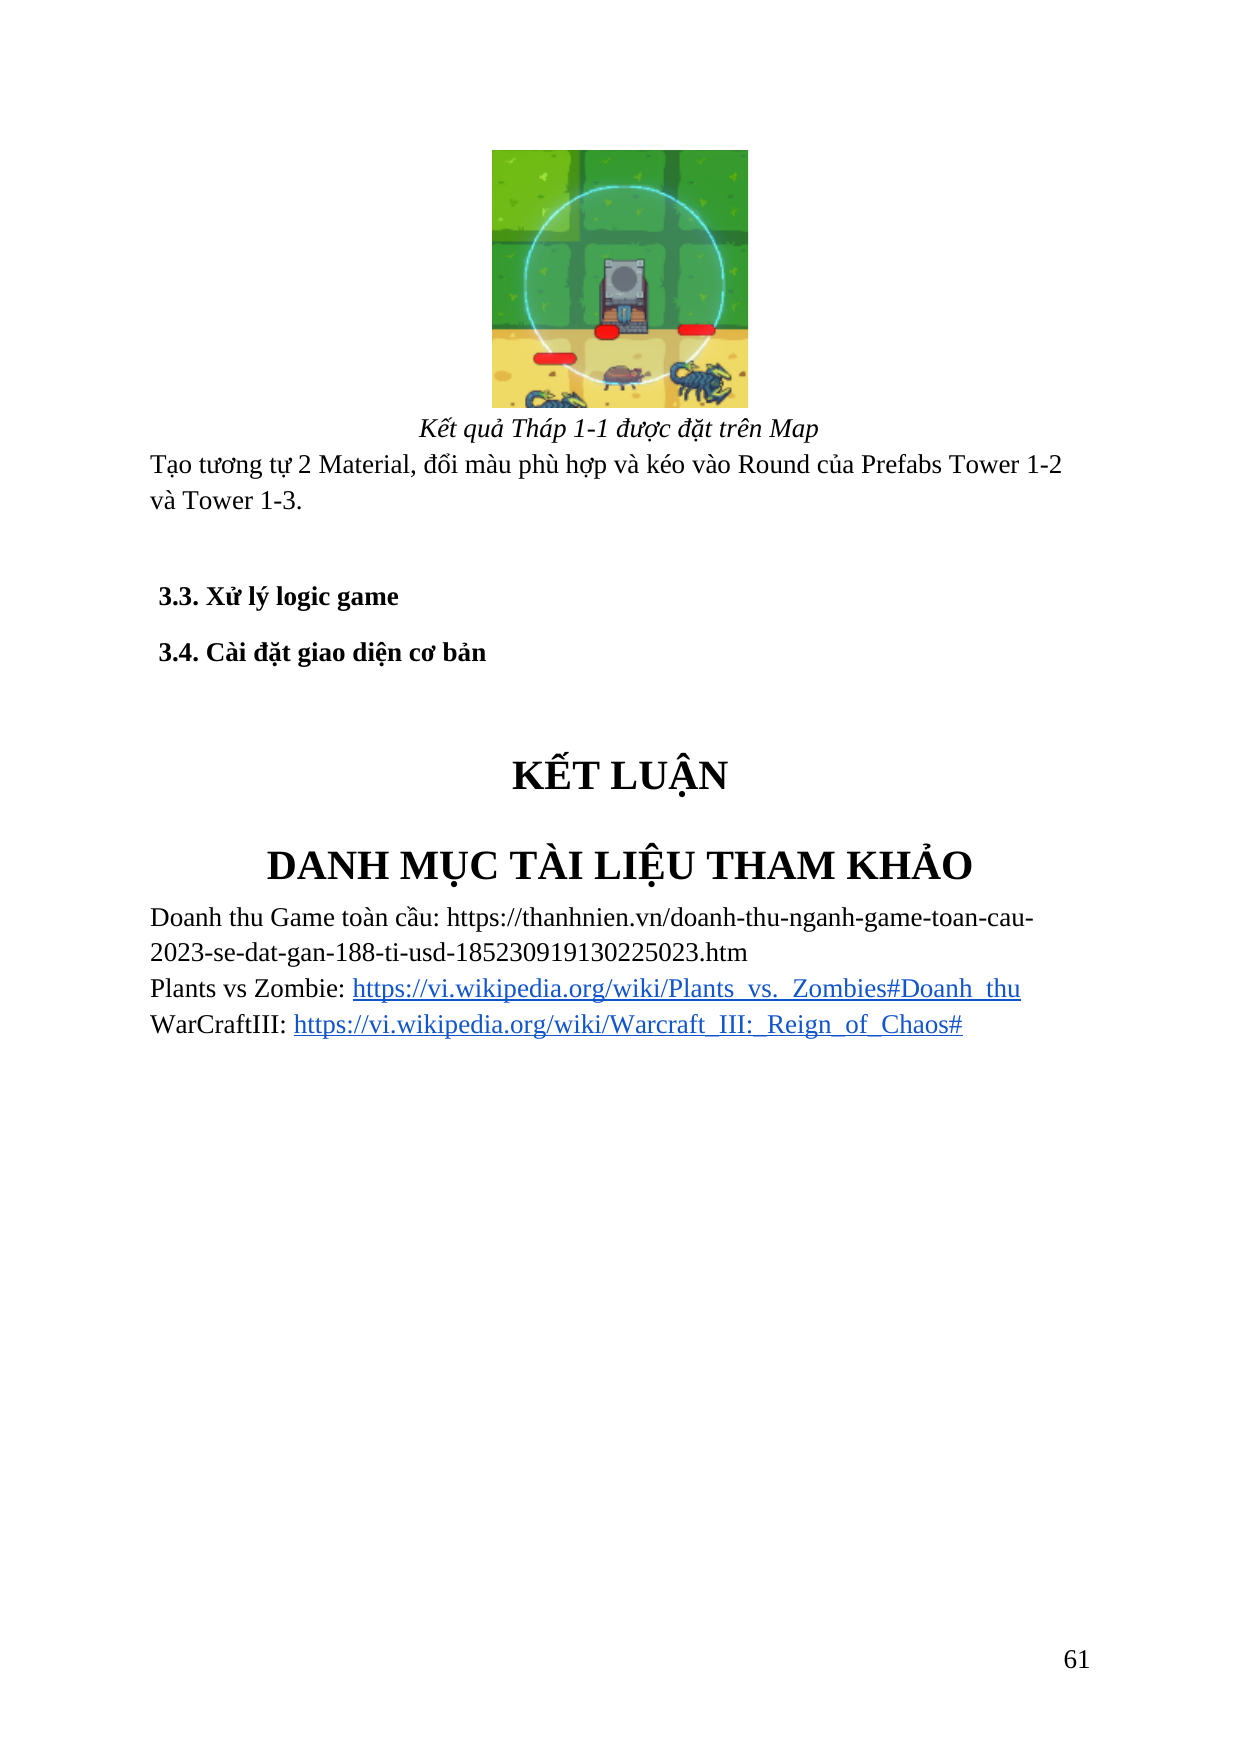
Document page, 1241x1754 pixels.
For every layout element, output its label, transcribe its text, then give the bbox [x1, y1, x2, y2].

subtitle Kết quả Tháp 1-1 được đặt trên Map [150, 412, 1090, 443]
title KẾT LUẬN [150, 751, 1090, 798]
subtitle 3.3. Xử lý logic game [158, 580, 1090, 611]
title DANH MỤC TÀI LIỆU THAM KHẢO [150, 840, 1090, 888]
text Plants vs Zombie: https://vi.wikipedia.org/wiki/Plants_vs._Zombies#Doanh_thu [150, 972, 1090, 1003]
picture [492, 150, 749, 408]
text WarCraftIII: https://vi.wikipedia.org/wiki/Warcraft_III:_Reign_of_Chaos# [150, 1008, 1090, 1039]
text Tạo tương tự 2 Material, đổi màu phù hợp và kéo vào Round của Prefabs Tower 1-2 và Tower 1-3. [150, 448, 1090, 515]
text Doanh thu Game toàn cầu: https://thanhnien.vn/doanh-thu-nganh-game-toan-cau-2023-se-dat-gan-188-ti-usd-185230919130225023.htm [150, 901, 1090, 967]
subtitle 3.4. Cài đặt giao diện cơ bản [158, 636, 1090, 668]
